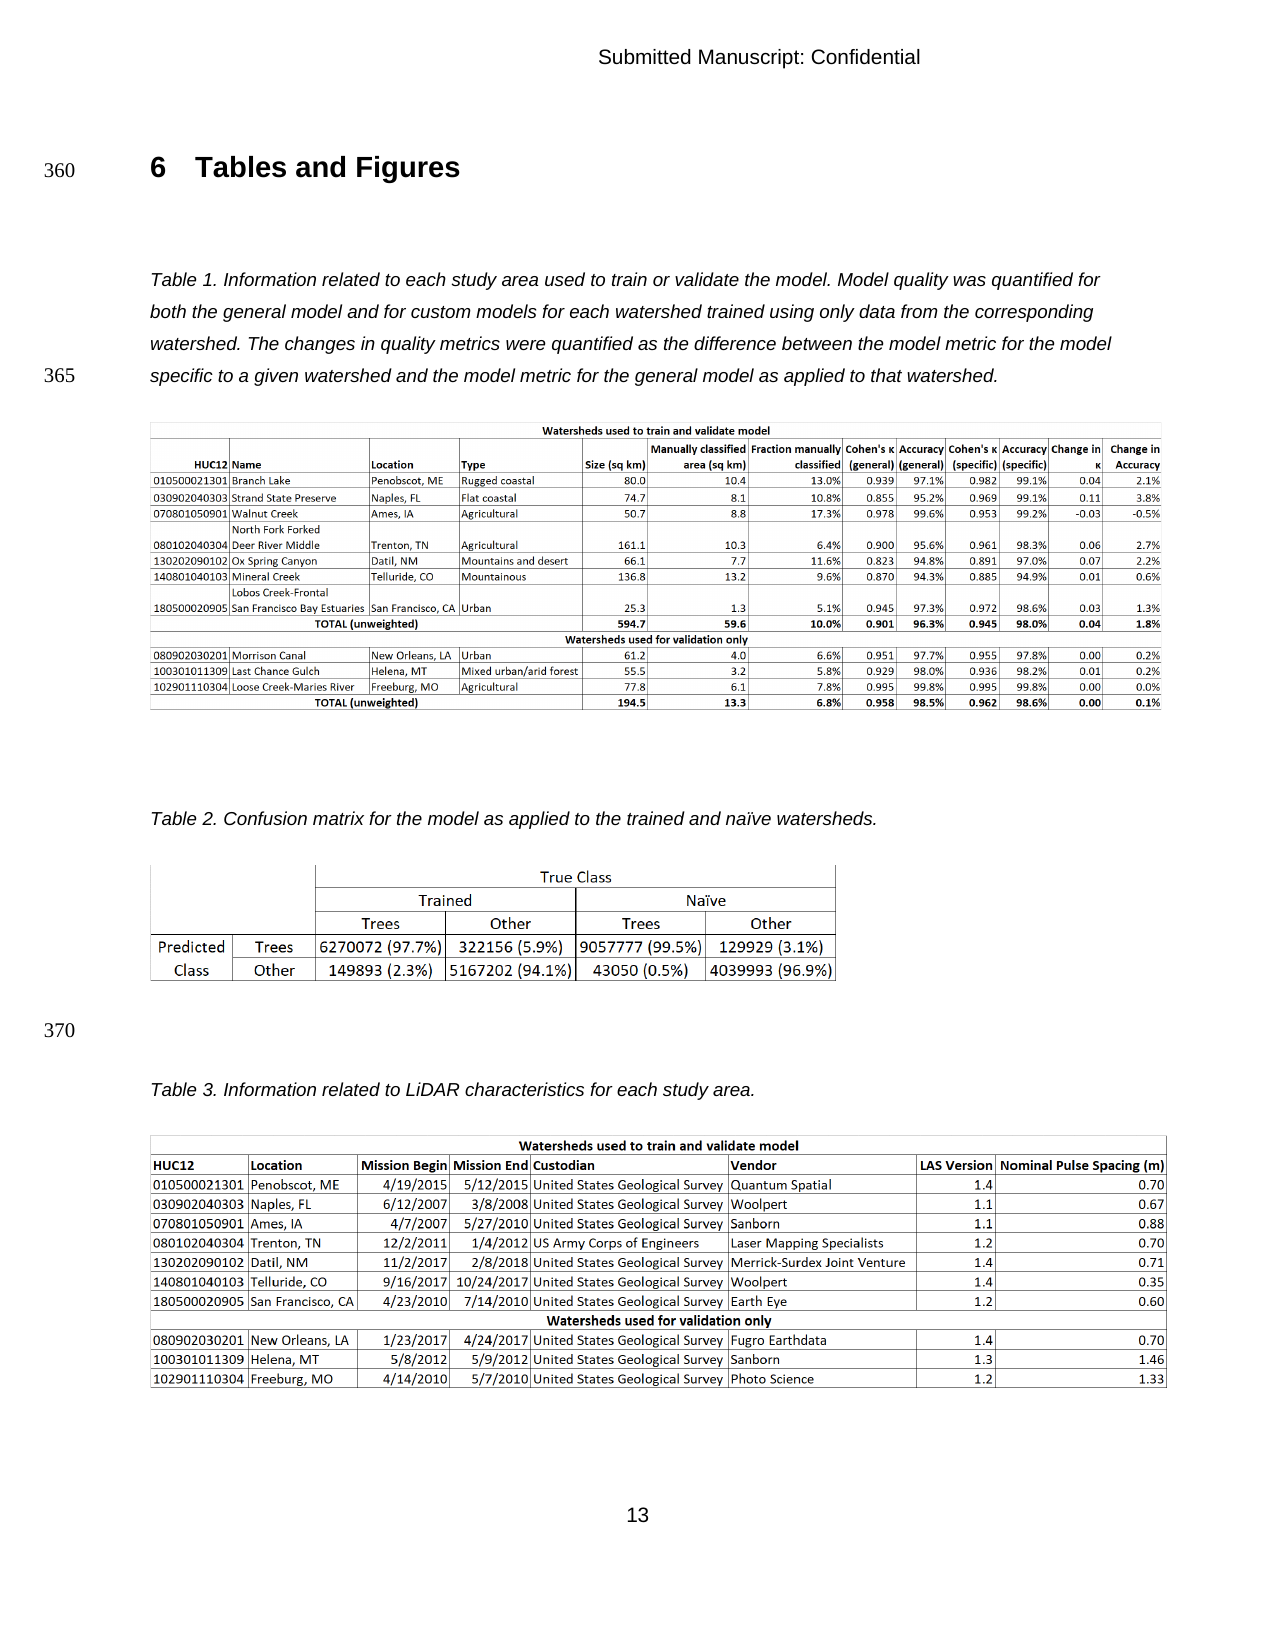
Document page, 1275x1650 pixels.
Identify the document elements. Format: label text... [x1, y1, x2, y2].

text Table 3. Information related to LiDAR characteristics for each study area. [150, 1078, 1125, 1100]
subtitle Tables and Figures [150, 150, 1125, 183]
picture [150, 1135, 1167, 1388]
text Table 1. Information related to each study area used to train or validate the model. Model quality was quantified for both the general model and for custom models for each watershed trained using only data from the corresponding watershed. The changes in quality metrics were quantified as the difference between the model metric for the model specific to a given watershed and the model metric for the general model as applied to that watershed. [150, 268, 1125, 387]
picture [150, 422, 1162, 710]
picture [150, 865, 836, 981]
text Table 2. Confusion matrix for the model as applied to the trained and naïve watersheds. [150, 808, 1125, 829]
